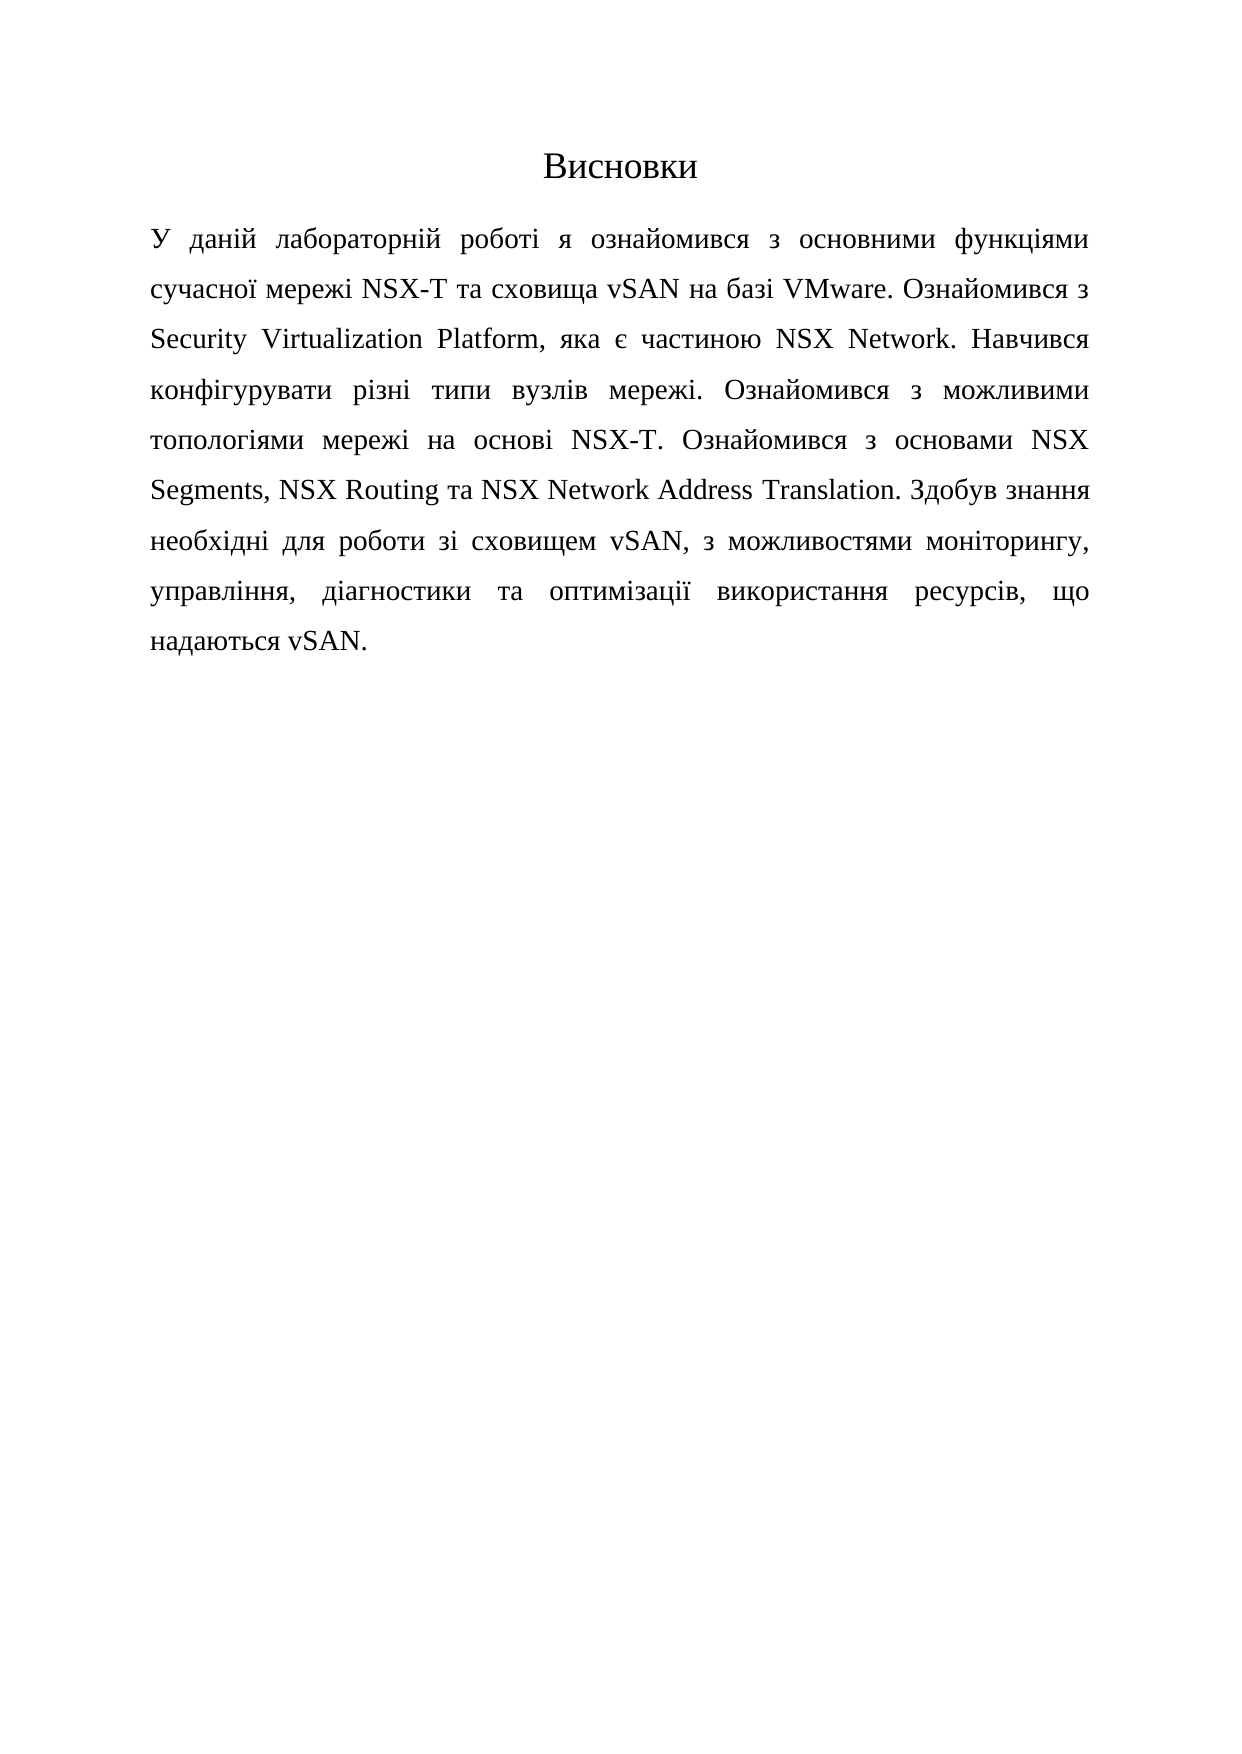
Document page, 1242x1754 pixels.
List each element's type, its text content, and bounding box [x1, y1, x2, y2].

text У даній лабораторній роботі я ознайомився з основними функціями сучасної мережі NSX-T та сховища vSAN на базі VMware. Ознайомився з Security Virtualization Platform, яка є частиною NSX Network. Навчився конфігурувати різні типи вузлів мережі. Ознайомився з можливими топологіями мережі на основі NSX-T. Ознайомився з основами NSX Segments, NSX Routing та NSX Network Address Translation. Здобув знання необхідні для роботи зі сховищем vSAN, з можливостями моніторингу, управління, діагностики та оптимізації використання ресурсів, що надаються vSAN. [150, 221, 1090, 657]
subtitle Висновки [244, 144, 996, 187]
